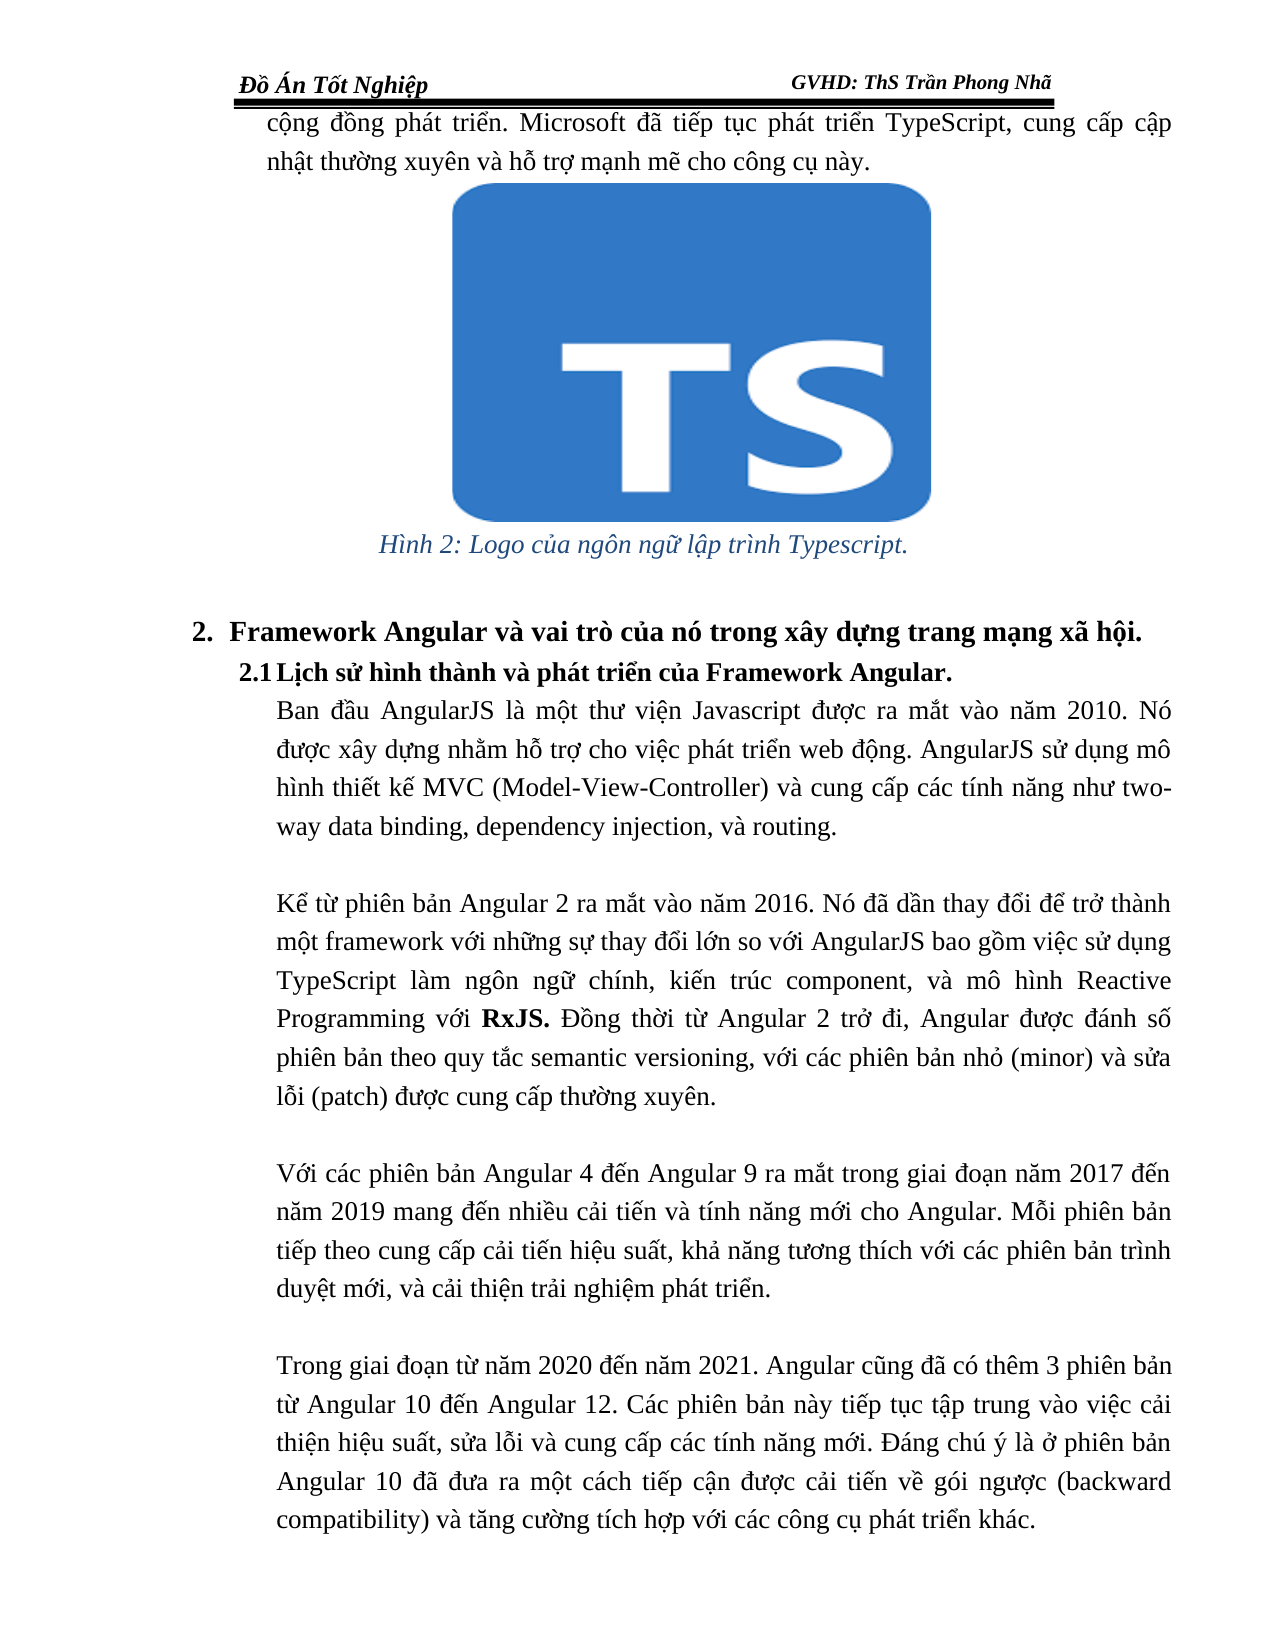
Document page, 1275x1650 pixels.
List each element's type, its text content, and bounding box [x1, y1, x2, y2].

text Ban đầu AngularJS là một thư viện Javascript được ra mắt vào năm 2010. Nó được xây dựng nhằm hỗ trợ cho việc phát triển web động. AngularJS sử dụng mô hình thiết kế MVC (Model-View-Controller) và cung cấp các tính năng như two-way data binding, dependency injection, và routing. [276, 694, 1173, 841]
text Trong giai đoạn từ năm 2020 đến năm 2021. Angular cũng đã có thêm 3 phiên bản từ Angular 10 đến Angular 12. Các phiên bản này tiếp tục tập trung vào việc cải thiện hiệu suất, sửa lỗi và cung cấp các tính năng mới. Đáng chú ý là ở phiên bản Angular 10 đã đưa ra một cách tiếp cận được cải tiến về gói ngược (backward compatibility) và tăng cường tích hợp với các công cụ phát triển khác. [276, 1349, 1173, 1535]
list Lịch sử hình thành và phát triển của Framework Angular. [238, 656, 1173, 687]
text Kể từ phiên bản Angular 2 ra mắt vào năm 2016. Nó đã dần thay đổi để trở thành một framework với những sự thay đổi lớn so với AngularJS bao gồm việc sử dụng TypeScript làm ngôn ngữ chính, kiến trúc component, và mô hình Reactive Programming với RxJS. Đồng thời từ Angular 2 trở đi, Angular được đánh số phiên bản theo quy tắc semantic versioning, với các phiên bản nhỏ (minor) và sửa lỗi (patch) được cung cấp thường xuyên. [276, 887, 1173, 1111]
text Hình 2: Logo của ngôn ngữ lập trình Typescript. [117, 528, 1173, 559]
text Với các phiên bản Angular 4 đến Angular 9 ra mắt trong giai đoạn năm 2017 đến năm 2019 mang đến nhiều cải tiến và tính năng mới cho Angular. Mỗi phiên bản tiếp theo cung cấp cải tiến hiệu suất, khả năng tương thích với các phiên bản trình duyệt mới, và cải thiện trải nghiệm phát triển. [276, 1157, 1173, 1303]
picture [452, 183, 932, 522]
list Framework Angular và vai trò của nó trong xây dựng trang mạng xã hội. [192, 614, 1173, 648]
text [267, 106, 1173, 176]
